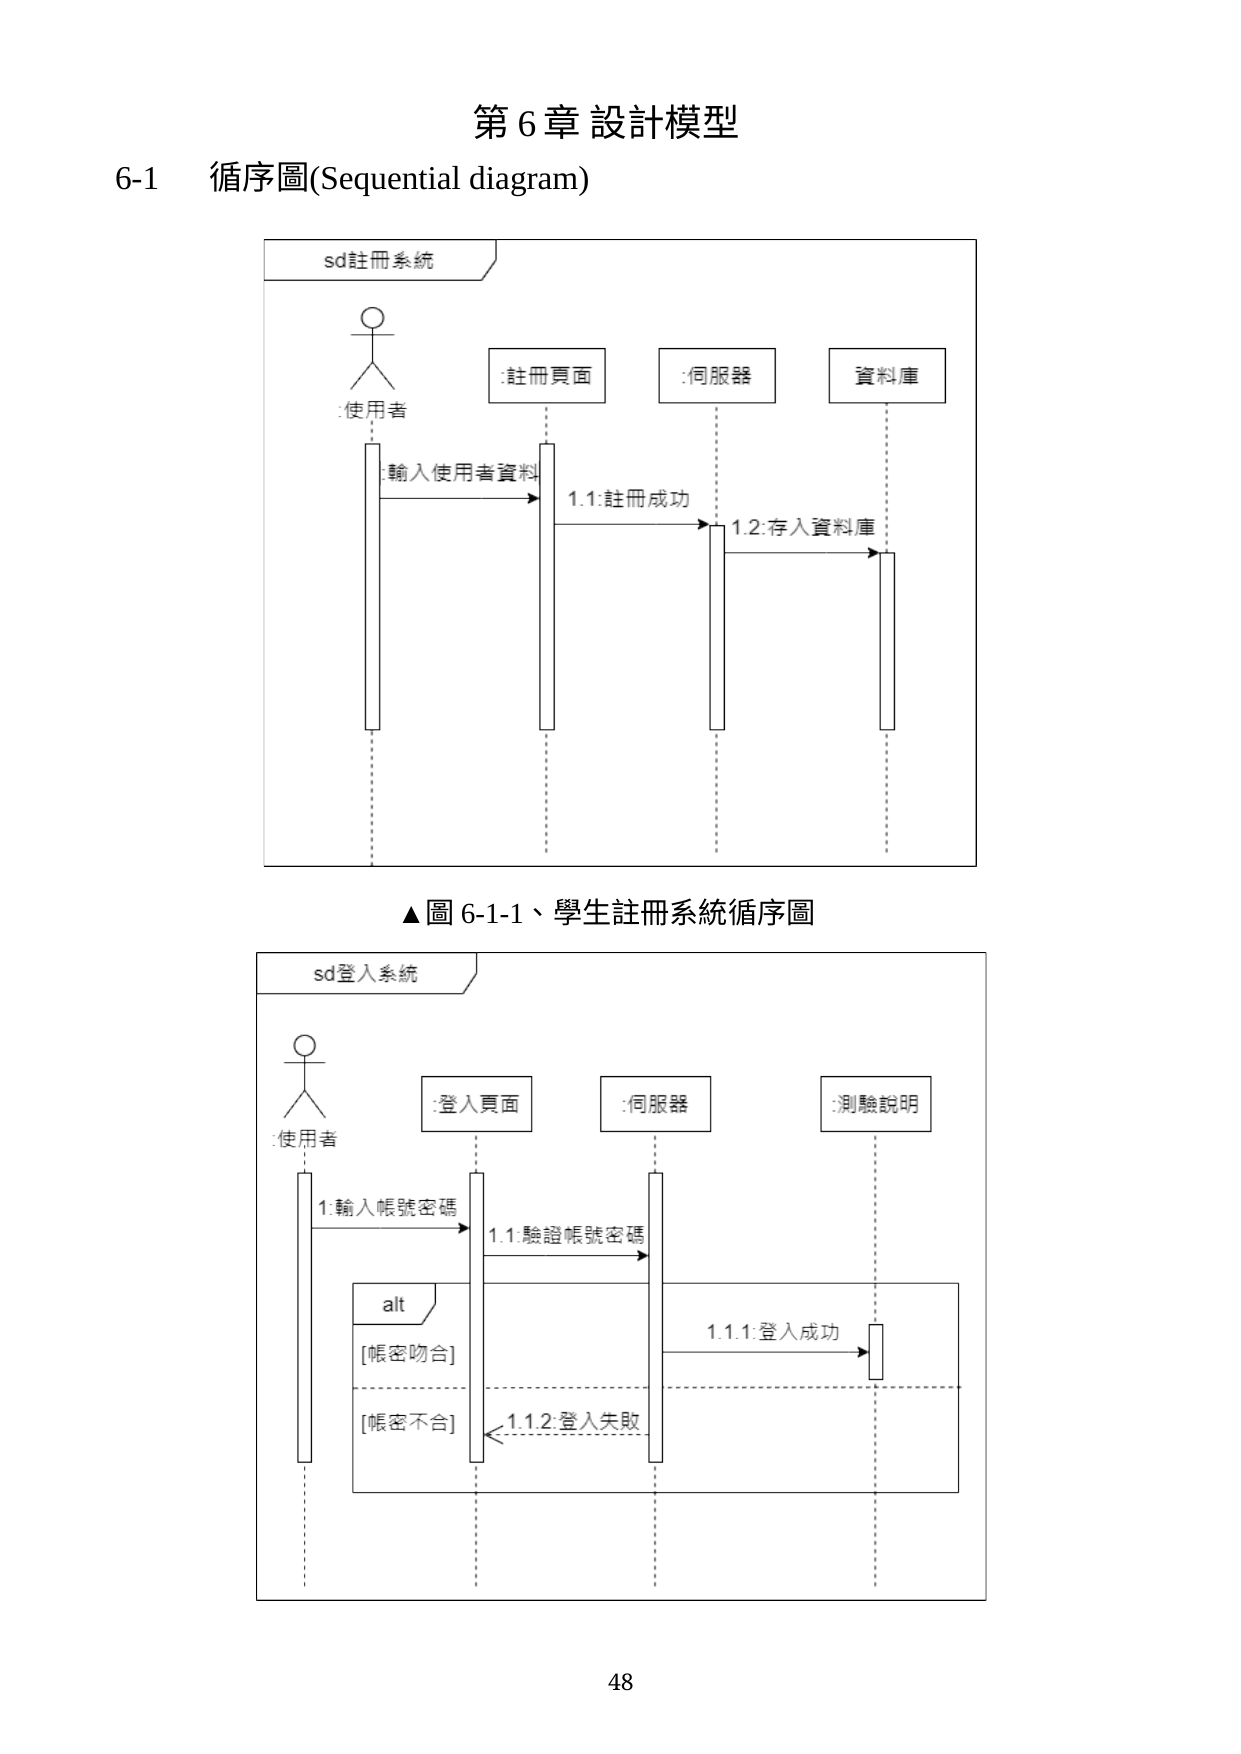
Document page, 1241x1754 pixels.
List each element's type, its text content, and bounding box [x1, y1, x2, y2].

picture [263, 239, 977, 867]
subtitle 循序圖(Sequential diagram) [115, 151, 1152, 199]
picture [256, 952, 987, 1601]
subtitle 第6章 設計模型 [117, 92, 1095, 147]
